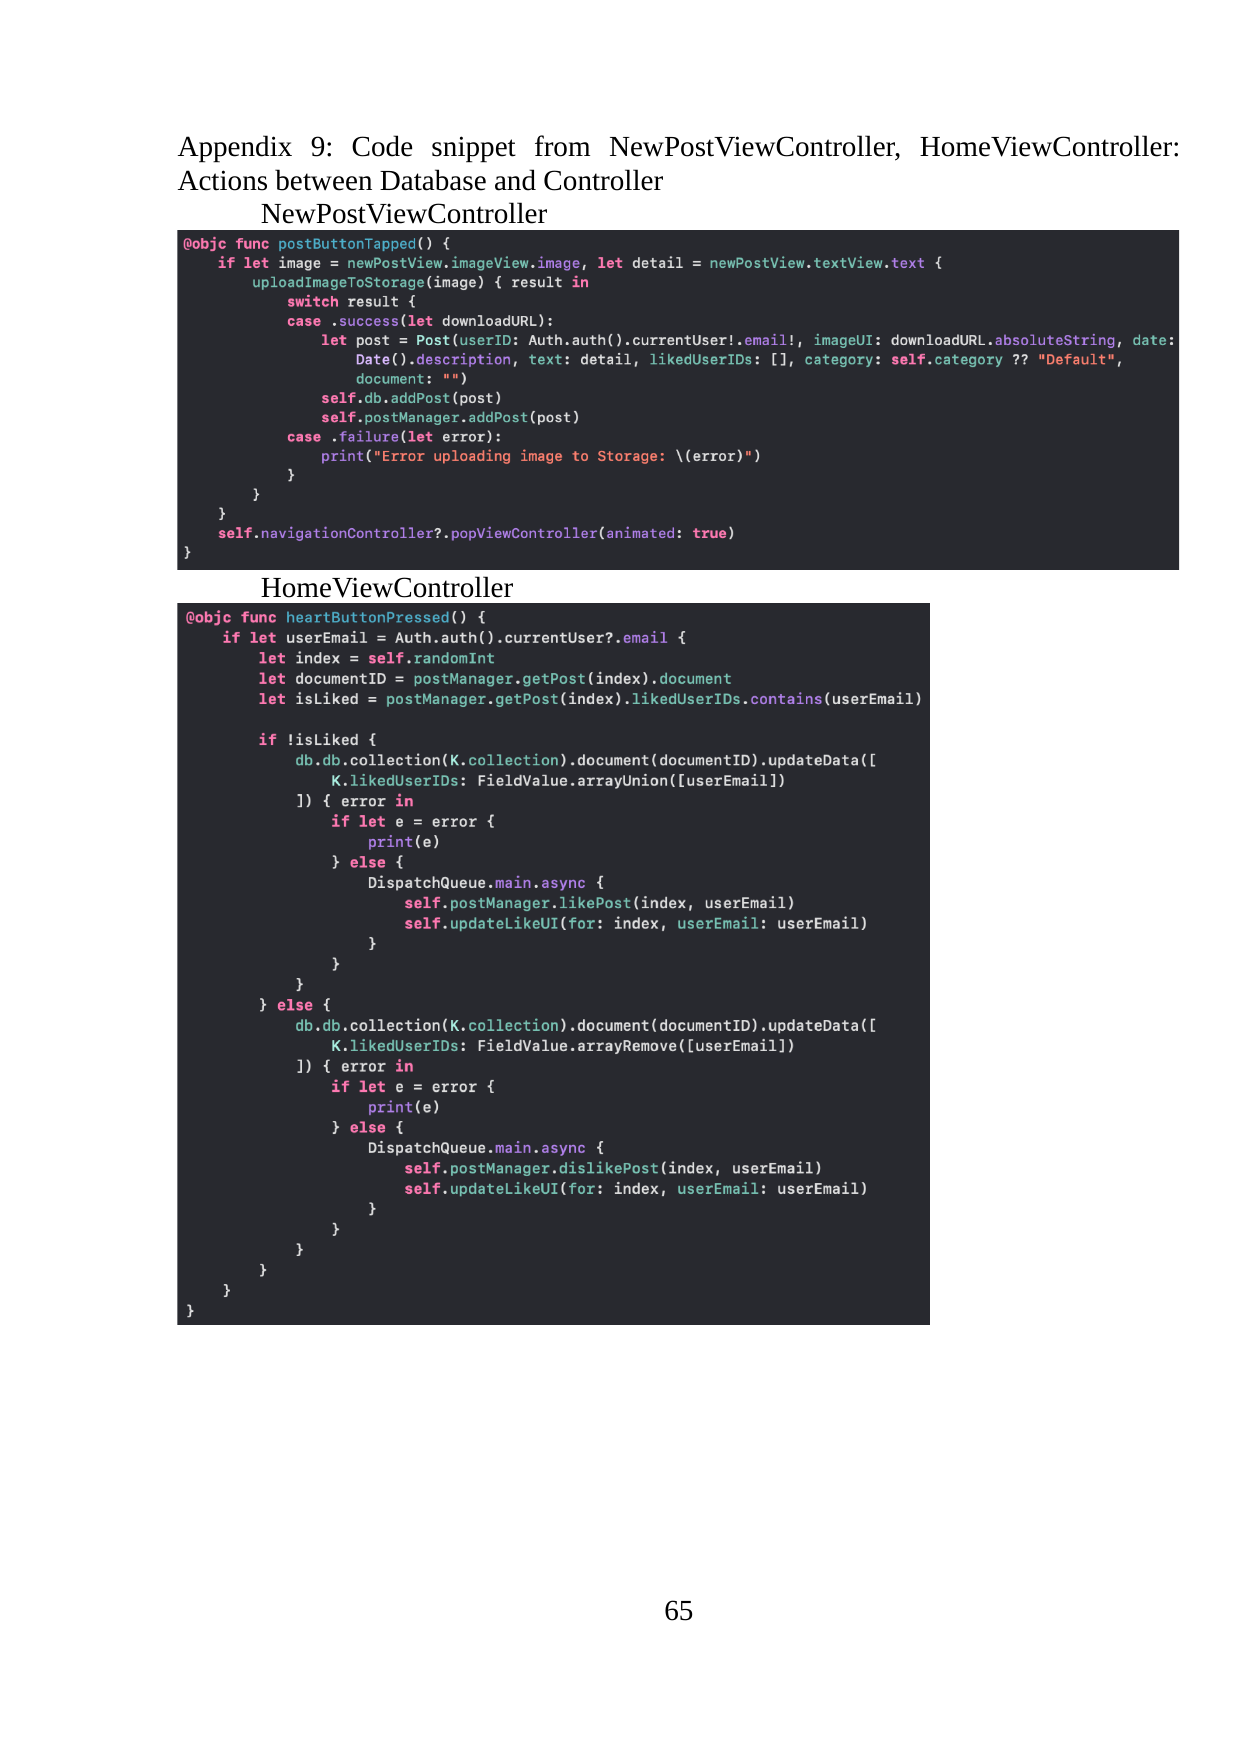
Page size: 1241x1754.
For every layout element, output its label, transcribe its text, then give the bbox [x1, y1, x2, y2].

text NewPostViewController [177, 197, 1181, 230]
picture [177, 603, 930, 1325]
picture [177, 230, 1180, 570]
text Appendix 9: Code snippet from NewPostViewController, HomeViewController: Actions between Database and Controller [177, 129, 1181, 197]
text HomeViewController [177, 570, 1181, 603]
